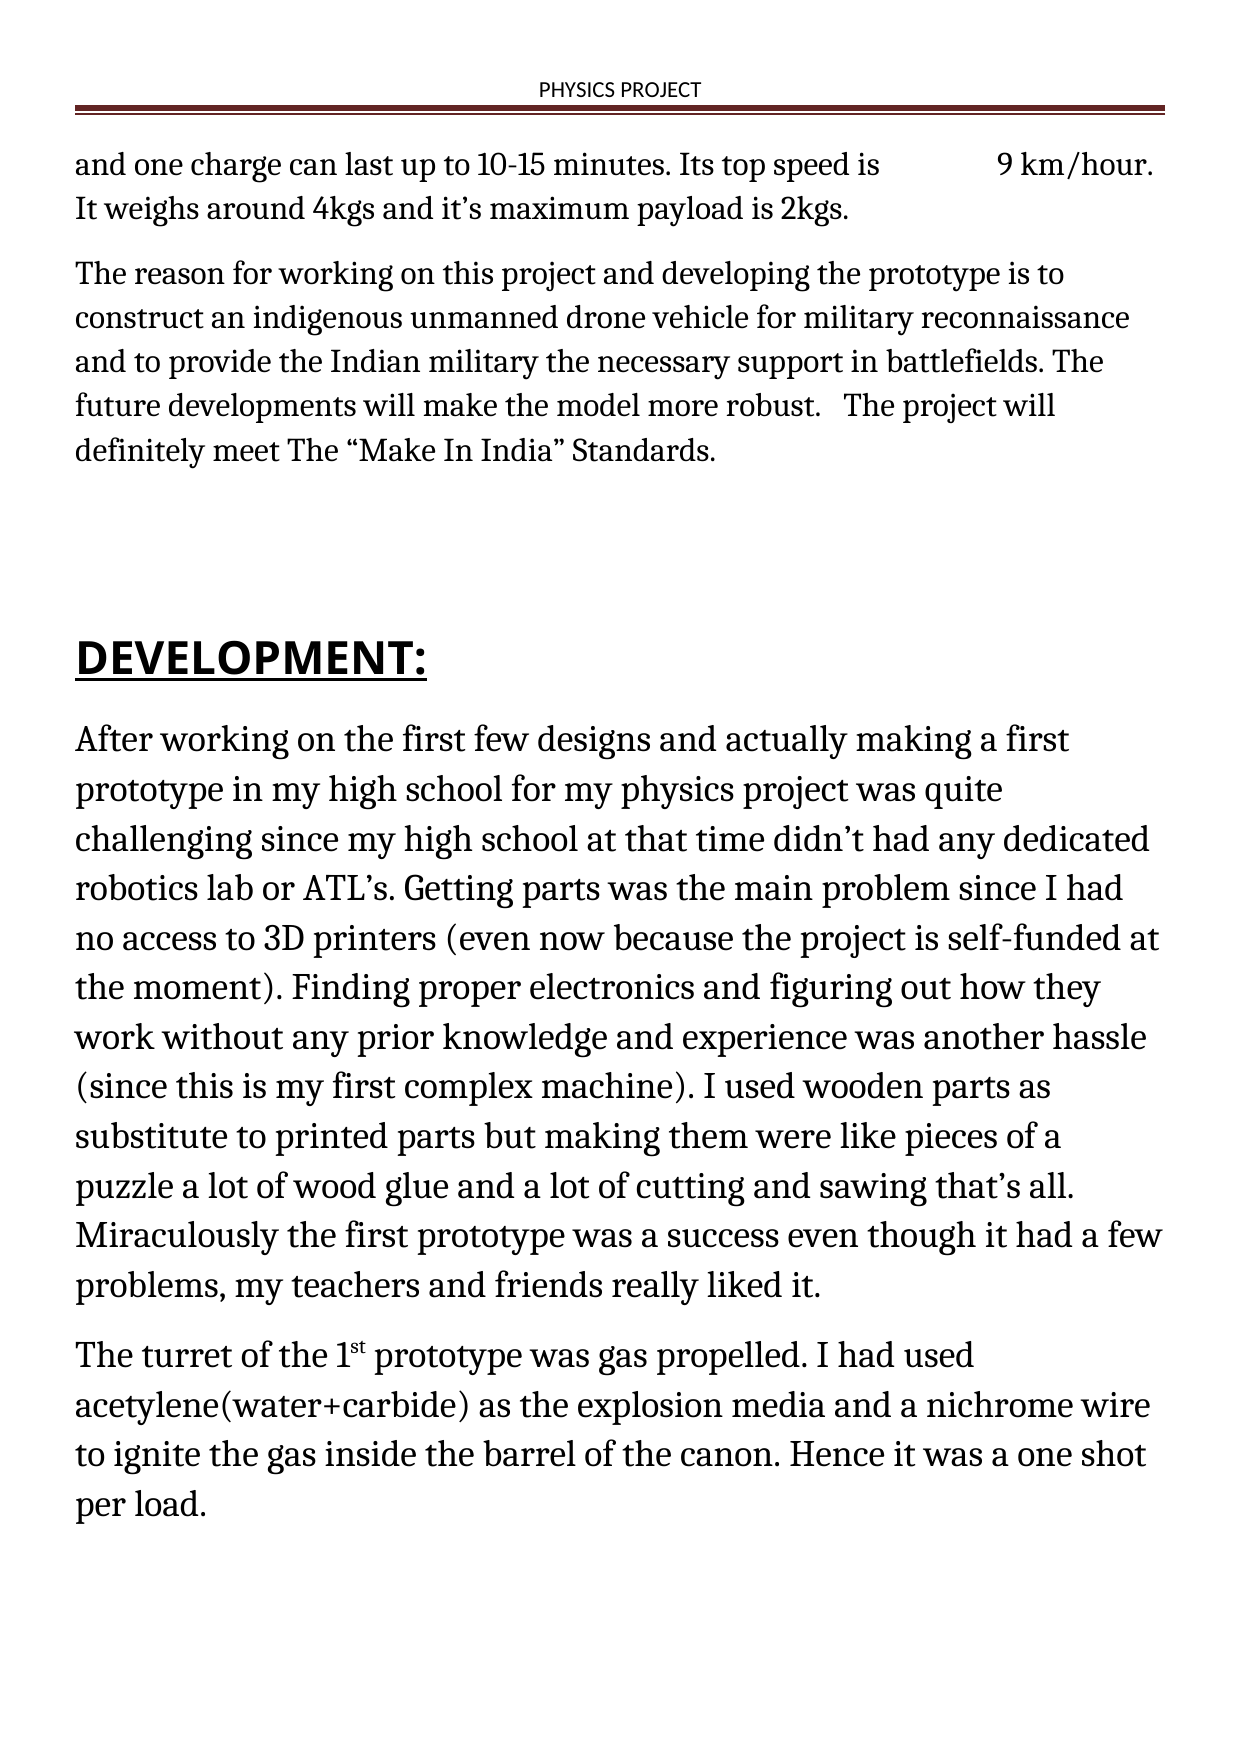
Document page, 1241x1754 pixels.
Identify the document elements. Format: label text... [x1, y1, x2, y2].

text The reason for working on this project and developing the prototype is to construct an indigenous unmanned drone vehicle for military reconnaissance and to provide the Indian military the necessary support in battlefields. The future developments will make the model more robust. The project will definitely meet The “Make In India” Standards. [75, 255, 1165, 469]
text DEVELOPMENT: [75, 626, 1165, 688]
text The turret of the 1st prototype was gas propelled. I had used acetylene(water+carbide) as the explosion media and a nichrome wire to ignite the gas inside the barrel of the canon. Hence it was a one shot per load. [75, 1334, 1165, 1526]
text After working on the first few designs and actually making a first prototype in my high school for my physics project was quite challenging since my high school at that time didn’t had any dedicated robotics lab or ATL’s. Getting parts was the main problem since I had no access to 3D printers (even now because the project is self-funded at the moment). Finding proper electronics and figuring out how they work without any prior knowledge and experience was another hassle (since this is my first complex machine). I used wooden parts as substitute to printed parts but making them were like pieces of a puzzle a lot of wood glue and a lot of cutting and sawing that’s all. Miraculously the first prototype was a success even though it had a few problems, my teachers and friends really liked it. [75, 718, 1165, 1307]
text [75, 146, 1165, 228]
